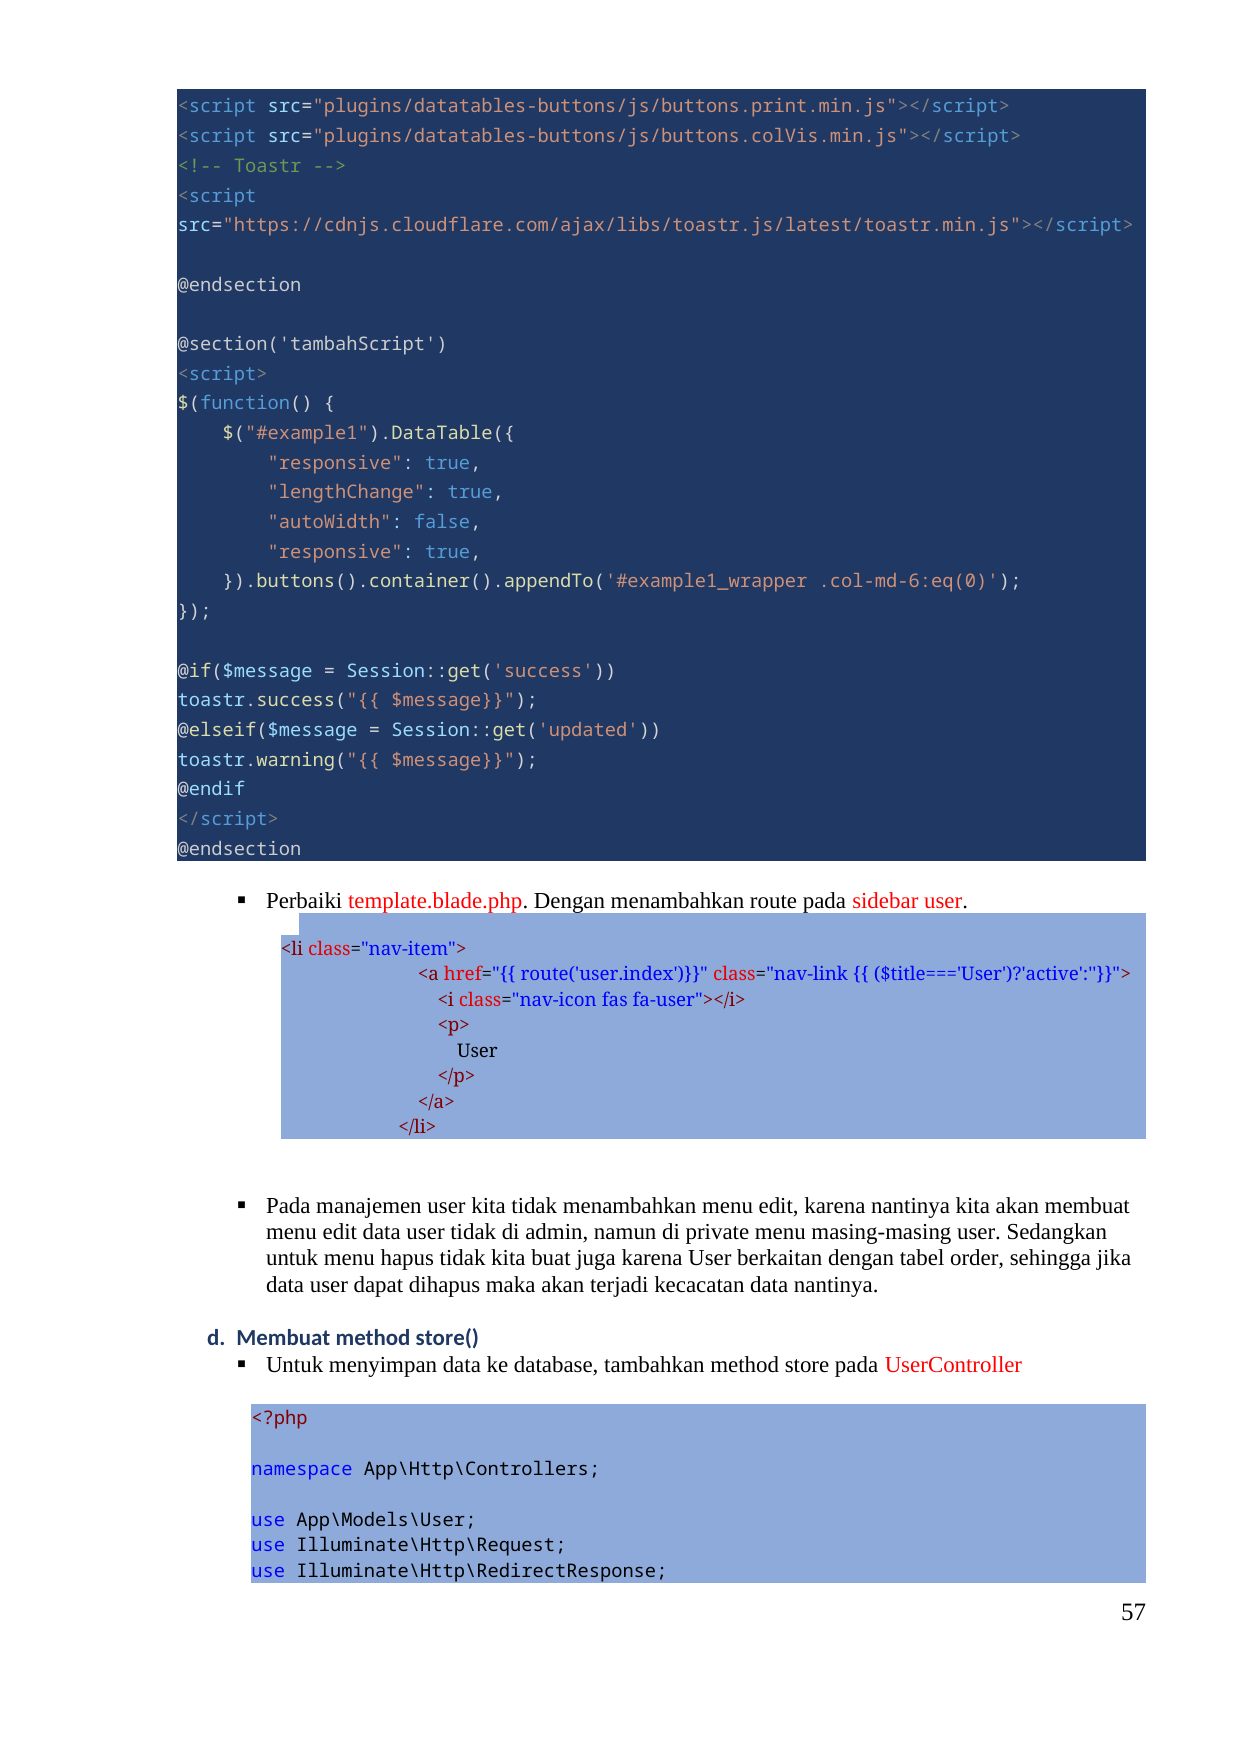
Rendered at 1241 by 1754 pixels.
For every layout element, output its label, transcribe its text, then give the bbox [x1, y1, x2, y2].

text }); [177, 593, 1146, 623]
list Perbaiki template.blade.php. Dengan menambahkan route pada sidebar user. [236, 887, 1146, 913]
text @endsection [177, 831, 1146, 861]
text <?php [251, 1404, 1146, 1430]
text @if($message = Session::get('success')) [177, 653, 1146, 682]
text }).buttons().container().appendTo('#example1_wrapper .col-md-6:eq(0)'); [177, 564, 1146, 593]
text <p> [281, 1011, 1146, 1037]
text User [281, 1037, 1146, 1062]
text </li> [281, 1113, 1146, 1139]
text @endif [177, 771, 1146, 801]
text namespace App\Http\Controllers; [251, 1455, 1146, 1481]
text use Illuminate\Http\RedirectResponse; [251, 1557, 1146, 1583]
text <!-- Toastr --> [177, 148, 1146, 178]
text $("#example1").DataTable({ [177, 415, 1146, 445]
text toastr.warning("{{ $message}}"); [177, 742, 1146, 771]
text use Illuminate\Http\Request; [251, 1532, 1146, 1557]
text <script src="plugins/datatables-buttons/js/buttons.colVis.min.js"></script> [177, 118, 1146, 148]
text "autoWidth": false, [177, 504, 1146, 534]
text <li class="nav-item"> [281, 935, 1146, 960]
text use App\Models\User; [251, 1506, 1146, 1532]
text "responsive": true, [177, 534, 1146, 564]
text $(function() { [177, 386, 1146, 415]
text @elseif($message = Session::get('updated')) [177, 712, 1146, 742]
text toastr.success("{{ $message}}"); [177, 682, 1146, 712]
text <script src="plugins/datatables-buttons/js/buttons.print.min.js"></script> [177, 89, 1146, 118]
text </script> [177, 801, 1146, 831]
text <i class="nav-icon fas fa-user"></i> [281, 986, 1146, 1011]
text "lengthChange": true, [177, 474, 1146, 504]
subtitle Membuat method store() [207, 1323, 1146, 1351]
text </a> [281, 1088, 1146, 1113]
text <script src="https://cdnjs.cloudflare.com/ajax/libs/toastr.js/latest/toastr.min.js"></script> [177, 178, 1146, 237]
list Untuk menyimpan data ke database, tambahkan method store pada UserController [236, 1351, 1146, 1378]
text <a href="{{ route('user.index')}}" class="nav-link {{ ($title==='User')?'active':''}}"> [281, 960, 1146, 986]
text @section('tambahScript') [177, 326, 1146, 356]
text "responsive": true, [177, 445, 1146, 474]
text @endsection [177, 267, 1146, 296]
text </p> [281, 1062, 1146, 1088]
text <script> [177, 356, 1146, 386]
list Pada manajemen user kita tidak menambahkan menu edit, karena nantinya kita akan membuat menu edit data user tidak di admin, namun di private menu masing-masing user. Sedangkan untuk menu hapus tidak kita buat juga karena User berkaitan dengan tabel order, sehingga jika data user dapat dihapus maka akan terjadi kecacatan data nantinya. [236, 1192, 1146, 1297]
